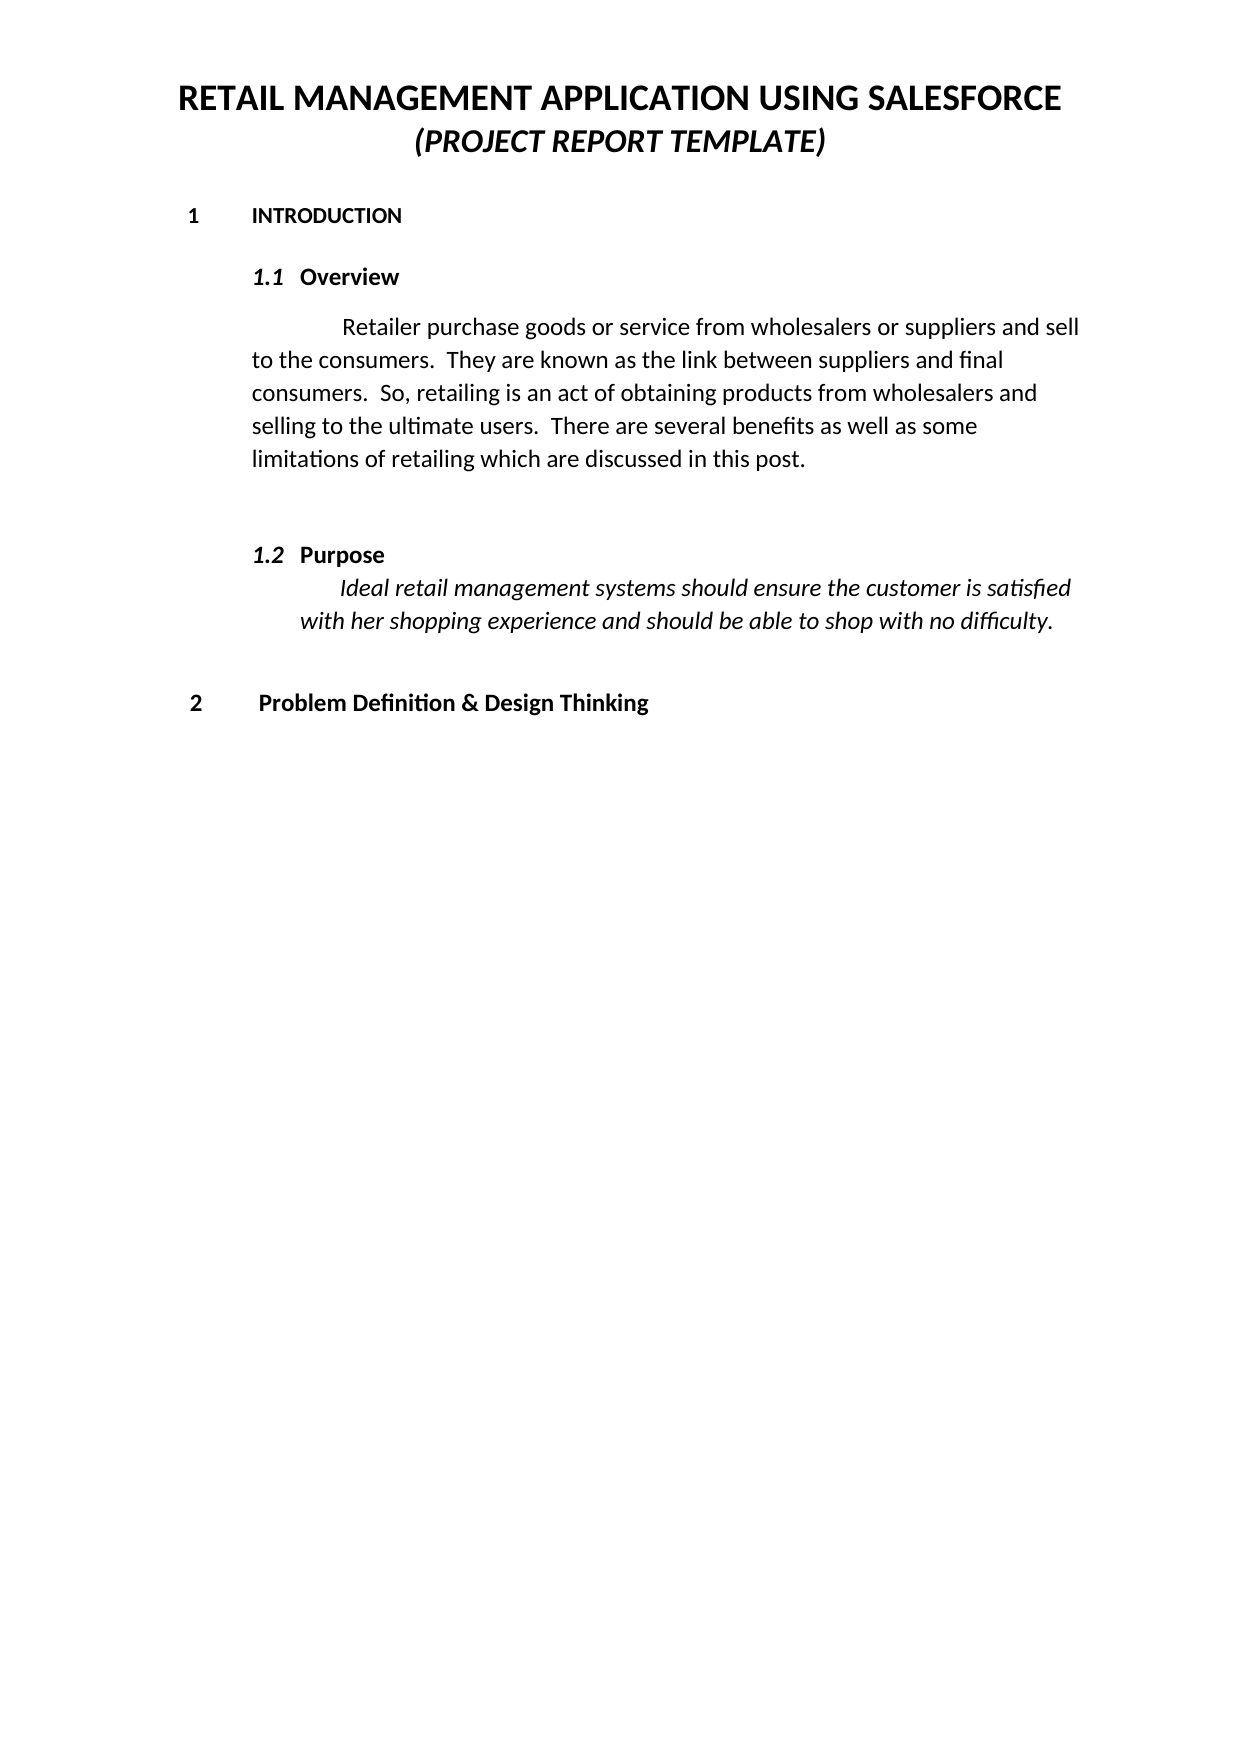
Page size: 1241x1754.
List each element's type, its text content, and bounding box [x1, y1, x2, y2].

text Retailer purchase goods or service from wholesalers or suppliers and sell to the consumers. They are known as the link between suppliers and final consumers. So, retailing is an act of obtaining products from wholesalers and selling to the ultimate users. There are several benefits as well as some limitations of retailing which are discussed in this post. [252, 311, 1090, 473]
list Ideal retail management systems should ensure the customer is satisfied with her shopping experience and should be able to shop with no difficulty. [300, 572, 1090, 636]
list Overview [252, 261, 1090, 292]
text 2 Problem Definition & Design Thinking [150, 687, 1090, 718]
list Purpose [252, 539, 1090, 570]
list INTRODUCTION [187, 201, 1090, 229]
